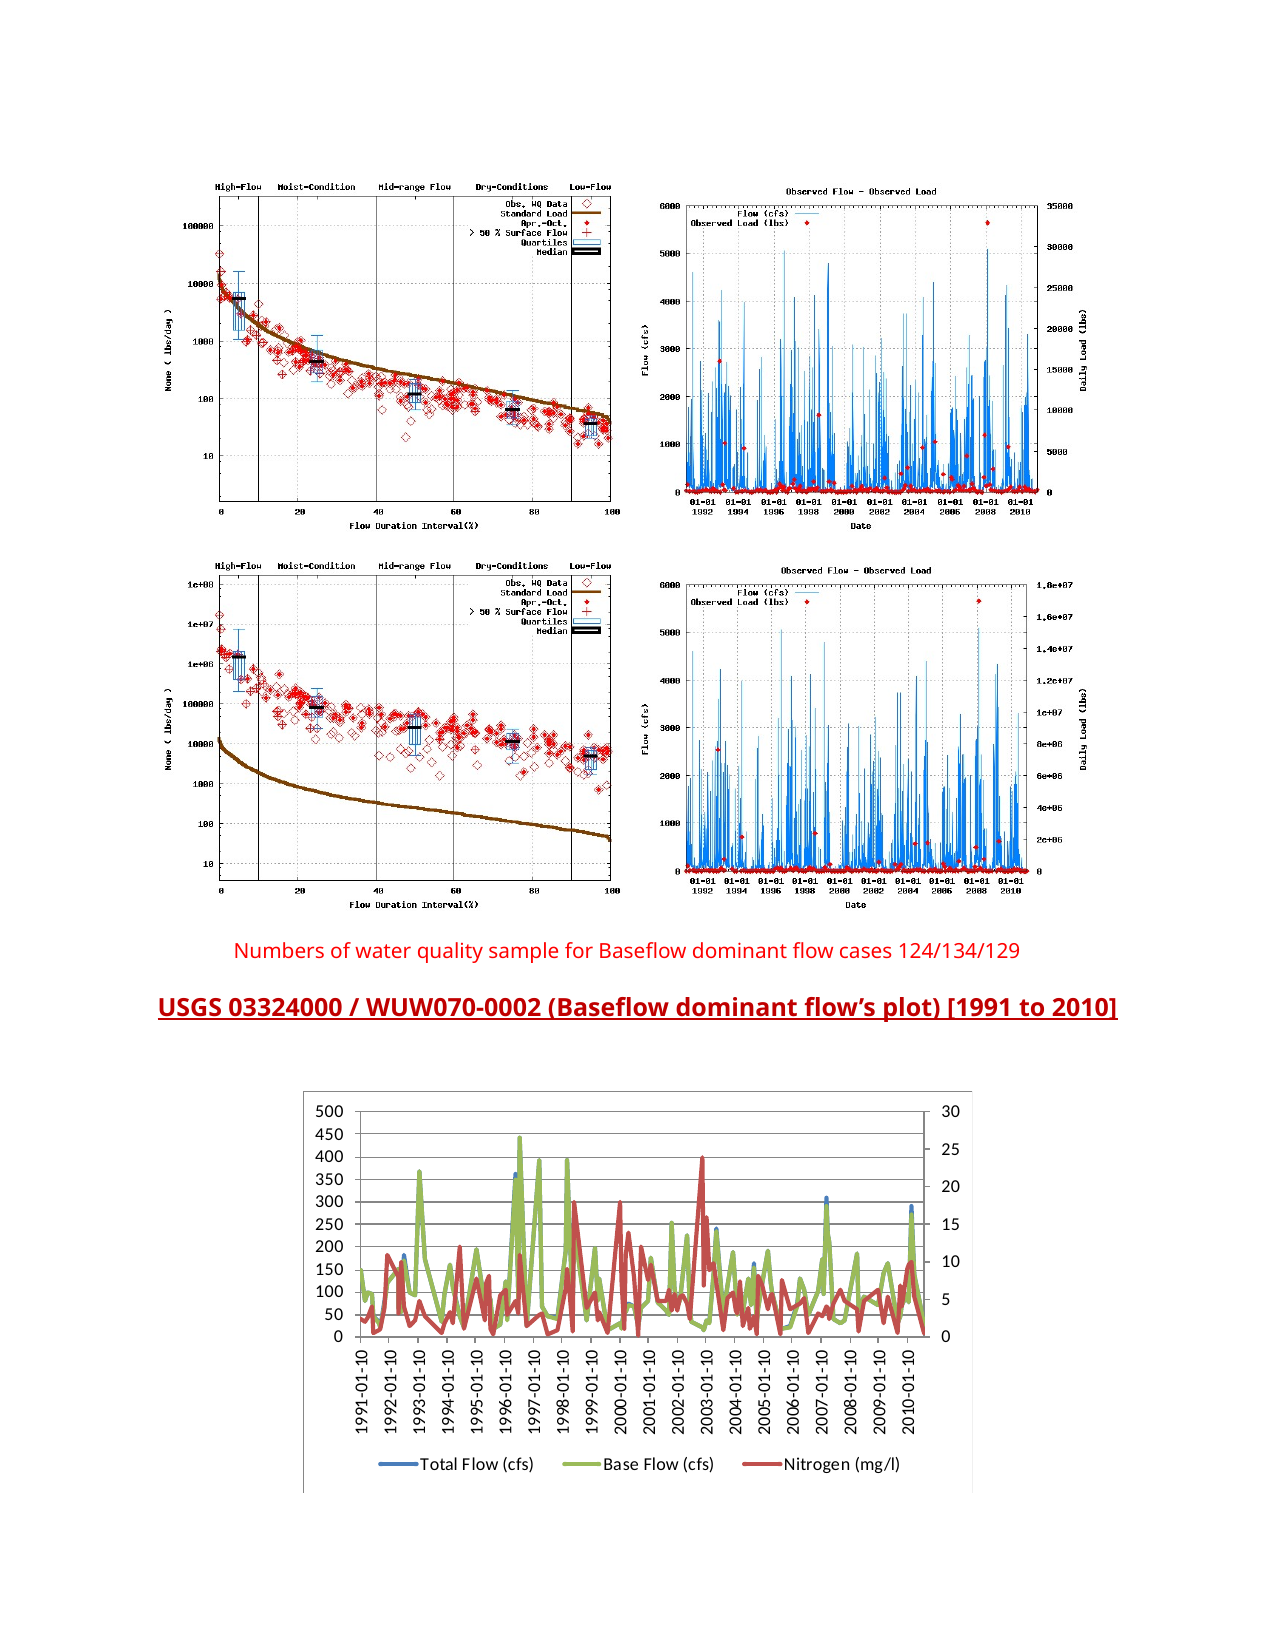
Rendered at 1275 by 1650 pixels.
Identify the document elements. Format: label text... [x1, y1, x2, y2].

picture [627, 177, 1101, 532]
picture [150, 556, 623, 911]
picture [150, 177, 623, 532]
picture [627, 556, 1101, 911]
text USGS 03324000 / WUW070-0002 (Baseflow dominant flow’s plot) [1991 to 2010] [150, 989, 1125, 1023]
text Numbers of water quality sample for Baseflow dominant flow cases 124/134/129 [150, 936, 1125, 964]
